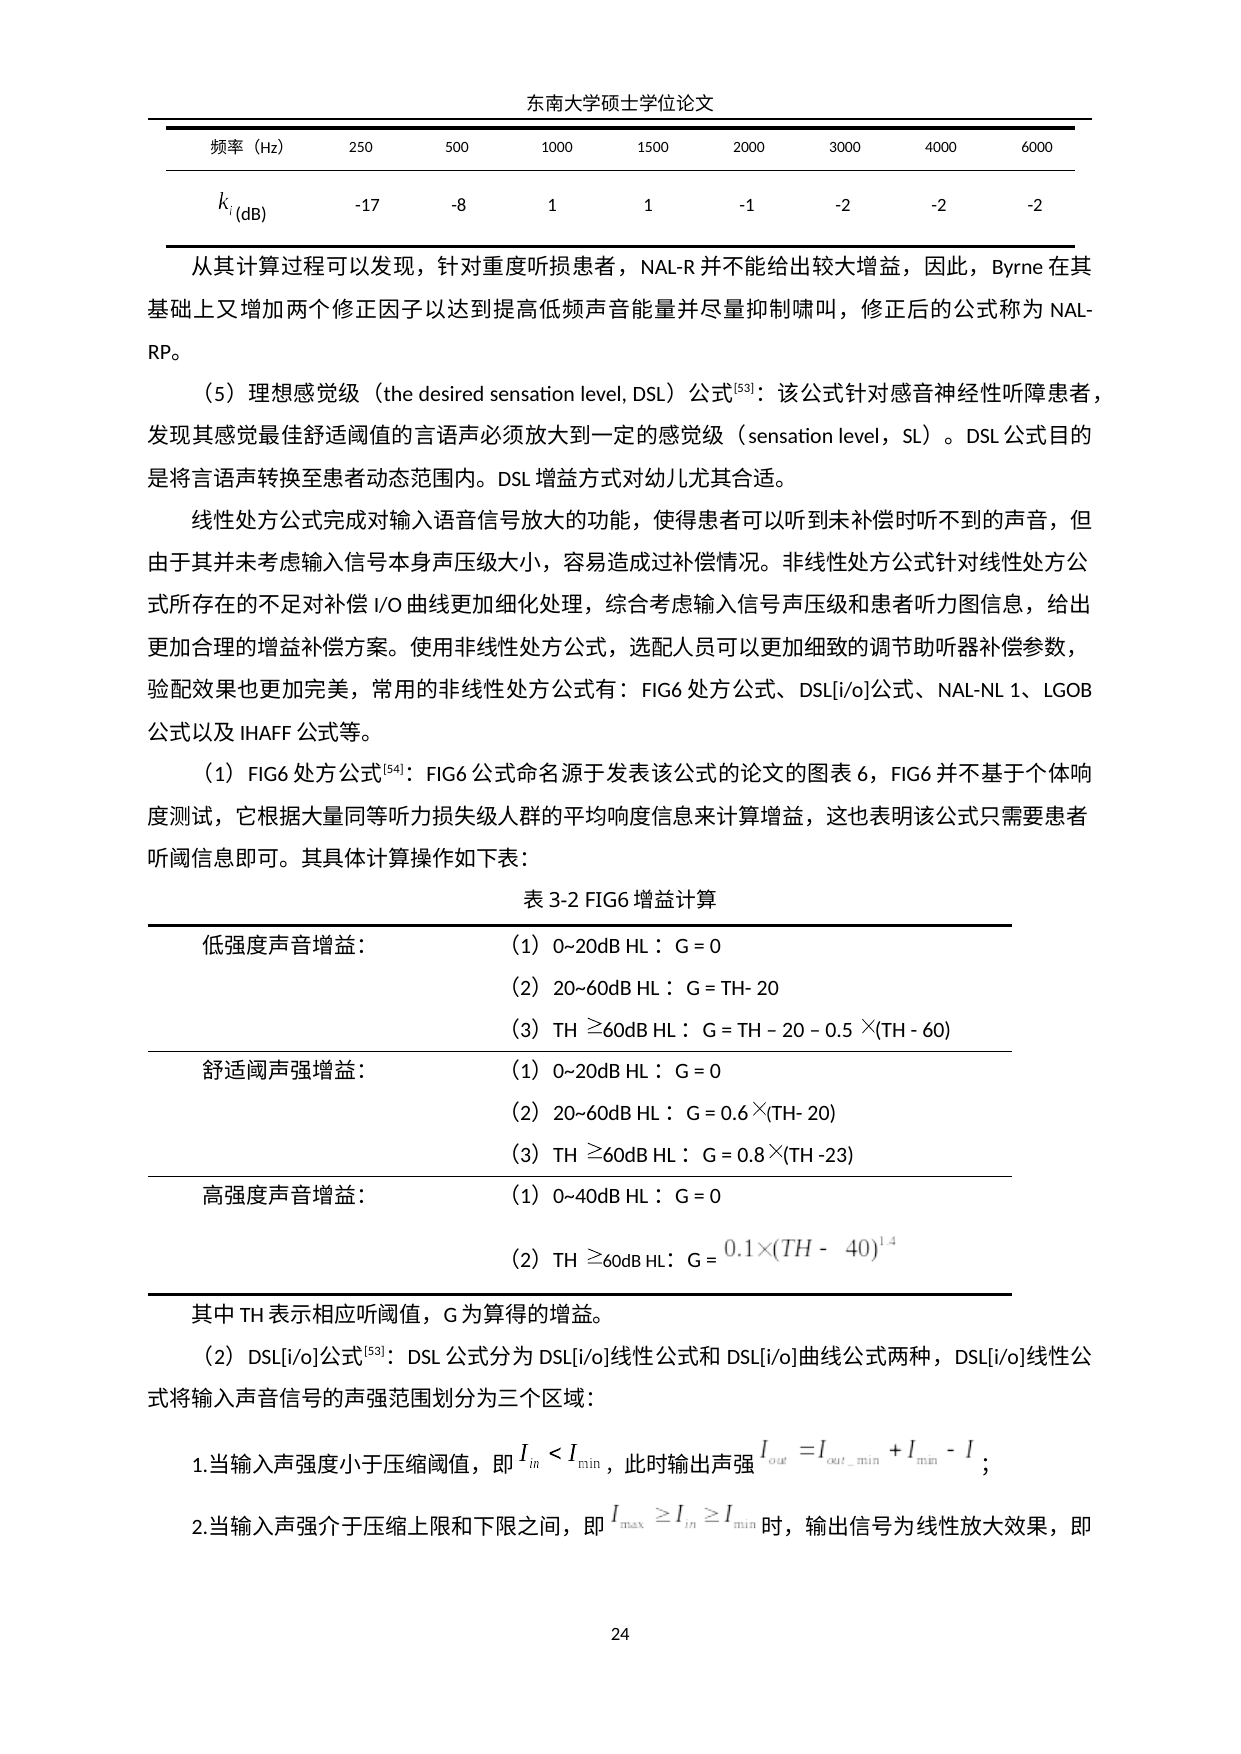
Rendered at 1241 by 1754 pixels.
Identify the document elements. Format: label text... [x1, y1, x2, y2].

table_header 2000 [690, 130, 786, 170]
text 线性处方公式完成对输入语音信号放大的功能，使得患者可以听到未补偿时听不到的声音，但由于其并未考虑输入信号本身声压级大小，容易造成过补偿情况。非线性处方公式针对线性处方公式所存在的不足对补偿I/O曲线更加细化处理，综合考虑输入信号声压级和患者听力图信息，给出更加合理的增益补偿方案。使用非线性处方公式，选配人员可以更加细致的调节助听器补偿参数，验配效果也更加完美，常用的非线性处方公式有：FIG6处方公式、DSL[i/o]公式、NAL-NL 1、LGOB公式以及IHAFF公式等。 [148, 501, 1092, 747]
table_header 500 [402, 130, 498, 170]
table_header 3000 [786, 130, 882, 170]
text 表3-2 FIG6增益计算 [148, 882, 1092, 916]
table_cell -17 [306, 171, 402, 245]
table_cell -2 [979, 171, 1075, 245]
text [148, 1498, 1092, 1566]
table_header 1000 [498, 130, 594, 170]
table_header 250 [306, 130, 402, 170]
table_header 1500 [594, 130, 690, 170]
table_cell （1）0~20dB HL ：G = 0 （2）20~60dB HL ：G = 0.6(TH- 20) （3）TH 60dB HL ：G = 0.8(TH -23) [443, 1052, 1012, 1176]
table_header 4000 [883, 130, 978, 170]
table_header （1）0~20dB HL ：G = 0 （2）20~60dB HL ：G = TH- 20 （3）TH 60dB HL ：G = TH – 20 – 0.5 (TH - 60) [443, 927, 1012, 1051]
table_header 频率（Hz） [166, 130, 306, 170]
table_cell 高强度声音增益： [148, 1177, 443, 1293]
table_header 低强度声音增益： [148, 927, 443, 1051]
table_cell （1）0~40dB HL ：G = 0 （2）TH 60dB HL：G = [443, 1177, 1012, 1293]
table_cell 1 [498, 171, 594, 245]
text （5）理想感觉级（the desired sensation level, DSL）公式[53]：该公式针对感音神经性听障患者，发现其感觉最佳舒适阈值的言语声必须放大到一定的感觉级（sensation level，SL）。DSL公式目的是将言语声转换至患者动态范围内。DSL增益方式对幼儿尤其合适。 [148, 375, 1092, 493]
table_cell -2 [786, 171, 882, 245]
table_cell 舒适阈声强增益： [148, 1052, 443, 1176]
text 1.当输入声强度小于压缩阈值，即，此时输出声强； [148, 1422, 1092, 1490]
text 从其计算过程可以发现，针对重度听损患者，NAL-R并不能给出较大增益，因此，Byrne在其基础上又增加两个修正因子以达到提高低频声音能量并尽量抑制啸叫，修正后的公式称为NAL-RP。 [148, 248, 1092, 367]
table_cell -1 [690, 171, 786, 245]
table_cell -8 [402, 171, 498, 245]
table_header 6000 [979, 130, 1075, 170]
text 其中TH表示相应听阈值，G为算得的增益。 [148, 1296, 1092, 1330]
text （2）DSL[i/o]公式[53]：DSL公式分为DSL[i/o]线性公式和DSL[i/o]曲线公式两种，DSL[i/o]线性公式将输入声音信号的声强范围划分为三个区域： [148, 1338, 1092, 1414]
text （1）FIG6处方公式[54]：FIG6公式命名源于发表该公式的论文的图表6，FIG6并不基于个体响度测试，它根据大量同等听力损失级人群的平均响度信息来计算增益，这也表明该公式只需要患者听阈信息即可。其具体计算操作如下表： [148, 755, 1092, 874]
table_cell 1 [594, 171, 690, 245]
table_cell -2 [883, 171, 978, 245]
table_cell (dB) [166, 171, 306, 245]
